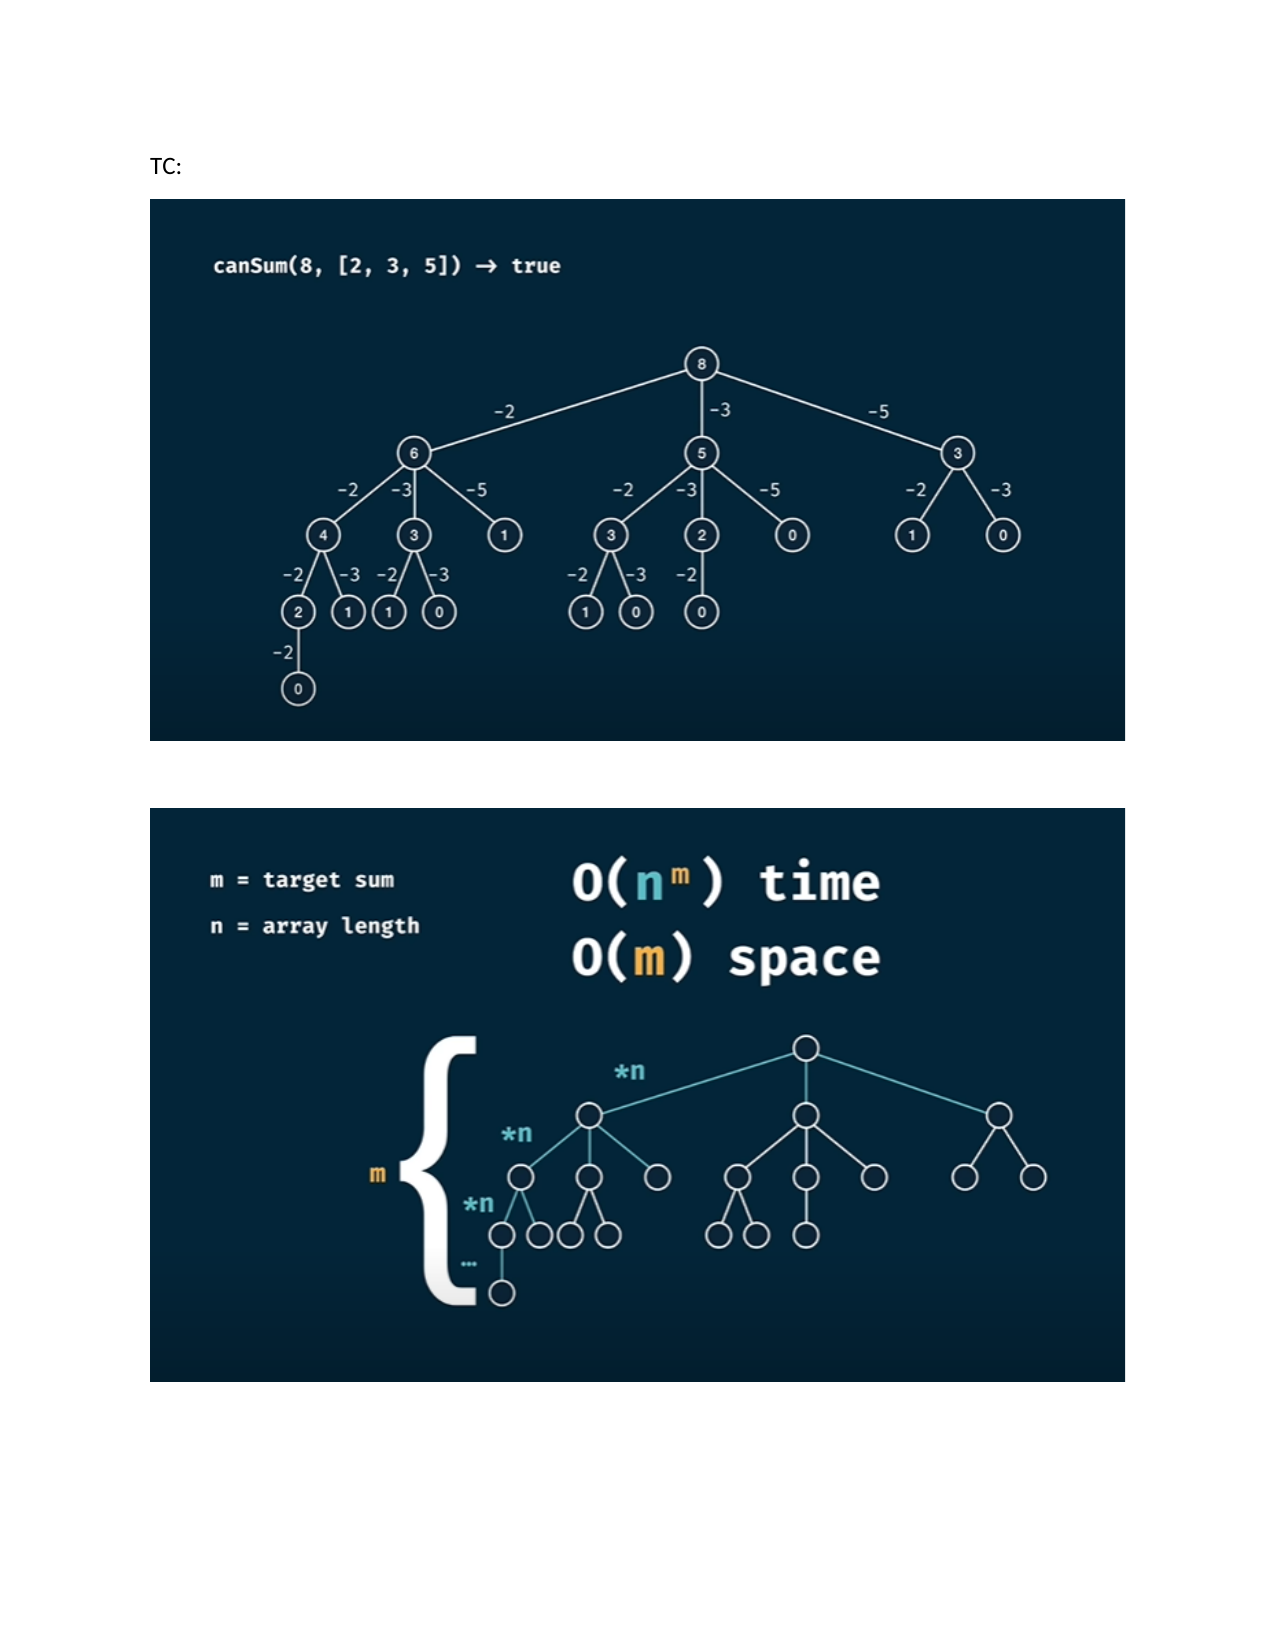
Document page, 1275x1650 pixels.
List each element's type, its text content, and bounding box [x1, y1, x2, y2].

picture [150, 199, 1125, 741]
text TC: [150, 150, 1125, 181]
picture [150, 808, 1125, 1382]
